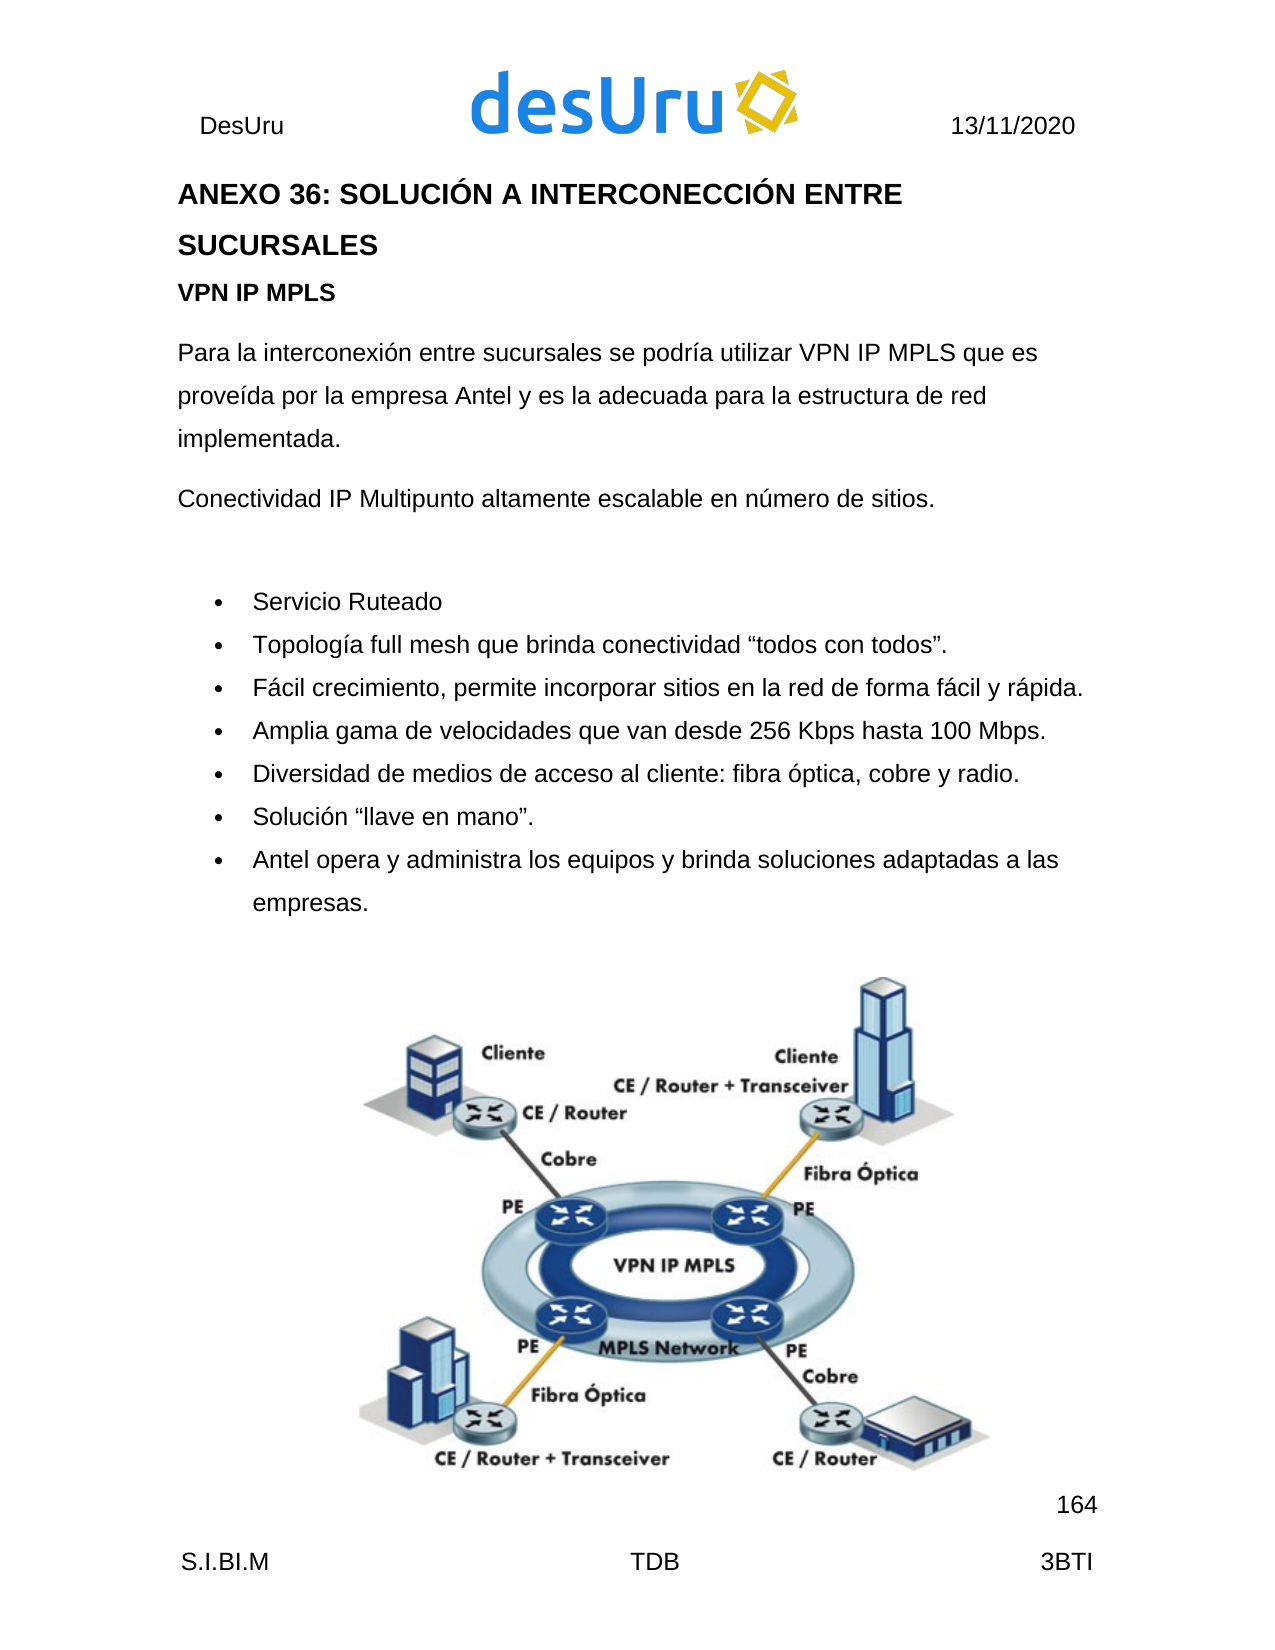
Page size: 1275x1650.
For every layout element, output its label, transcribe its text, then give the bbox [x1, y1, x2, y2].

text Para la interconexión entre sucursales se podría utilizar VPN IP MPLS que es proveída por la empresa Antel y es la adecuada para la estructura de red implementada. [177, 338, 1098, 453]
text Conectividad IP Multipunto altamente escalable en número de sitios. [177, 484, 1098, 512]
list Topología full mesh que brinda conectividad “todos con todos”. [215, 630, 1098, 658]
list Amplia gama de velocidades que van desde 256 Kbps hasta 100 Mbps. [215, 716, 1098, 745]
list Diversidad de medios de acceso al cliente: fibra óptica, cobre y radio. [215, 759, 1098, 788]
list Antel opera y administra los equipos y brinda soluciones adaptadas a las empresas. [215, 845, 1098, 917]
list Fácil crecimiento, permite incorporar sitios en la red de forma fácil y rápida. [215, 673, 1098, 702]
text VPN IP MPLS [177, 278, 1098, 307]
picture [471, 70, 798, 134]
picture [359, 977, 991, 1471]
text ANEXO 36: SOLUCIÓN A INTERCONECCIÓN ENTRE SUCURSALES [177, 177, 1098, 261]
list Servicio Ruteado [215, 587, 1098, 615]
list Solución “llave en mano”. [215, 802, 1098, 831]
